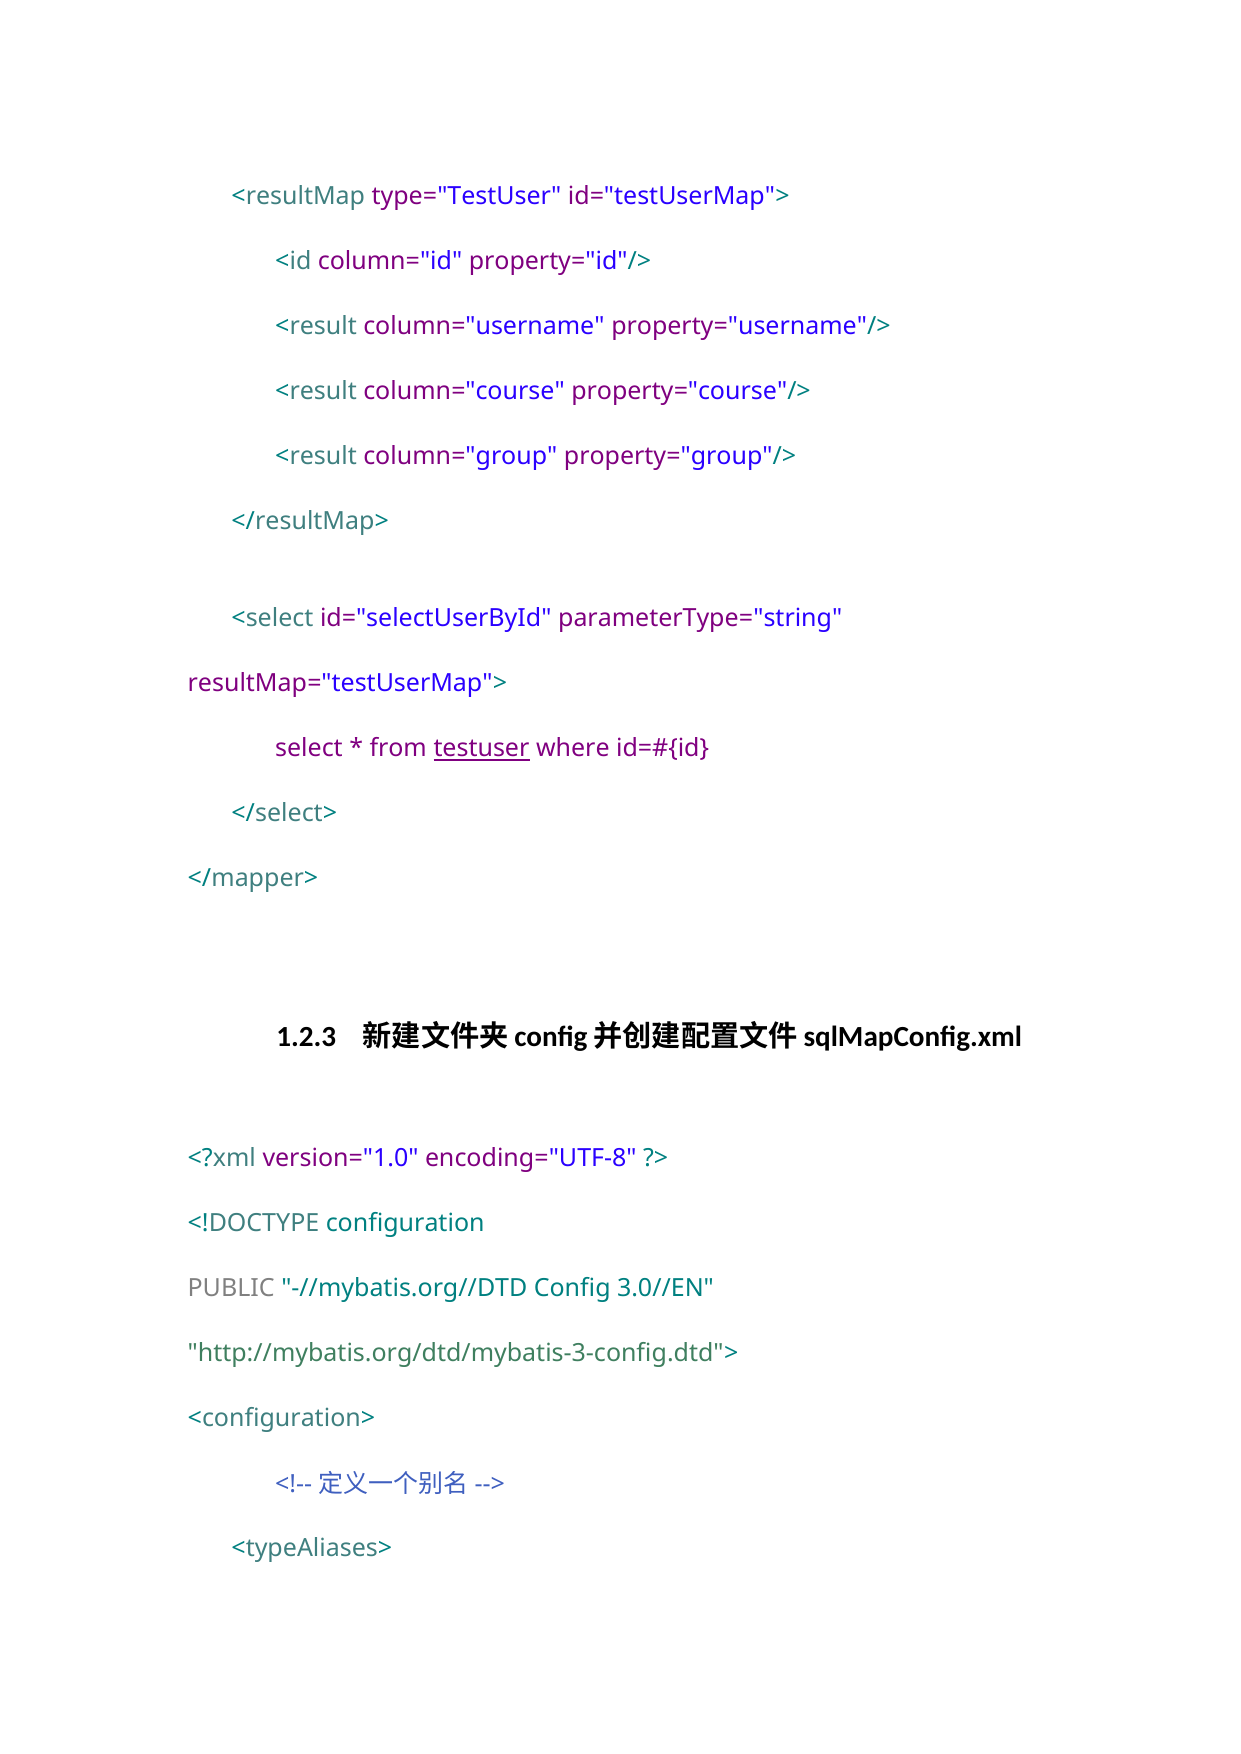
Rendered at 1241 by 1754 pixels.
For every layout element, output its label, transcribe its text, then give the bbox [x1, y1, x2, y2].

text <?xml version="1.0" encoding="UTF-8" ?> [187, 1124, 1053, 1189]
text <configuration> [187, 1384, 1053, 1449]
text <id column="id" property="id"/> [187, 227, 1053, 292]
text <resultMap type="TestUser" id="testUserMap"> [187, 162, 1053, 227]
text <!-- 定义一个别名 --> [187, 1449, 1053, 1514]
text <result column="group" property="group"/> [187, 422, 1053, 487]
text <result column="course" property="course"/> [187, 357, 1053, 422]
text </select> [187, 779, 1053, 844]
subtitle 新建文件夹config并创建配置文件sqlMapConfig.xml [276, 1002, 1053, 1067]
text <result column="username" property="username"/> [187, 292, 1053, 357]
text <!DOCTYPE configuration [187, 1189, 1053, 1254]
text PUBLIC "-//mybatis.org//DTD Config 3.0//EN" [187, 1254, 1053, 1319]
text </resultMap> [187, 487, 1053, 552]
text </mapper> [187, 844, 1053, 909]
text <typeAliases> [187, 1514, 1053, 1579]
text "http://mybatis.org/dtd/mybatis-3-config.dtd"> [187, 1319, 1053, 1384]
text <select id="selectUserById" parameterType="string" resultMap="testUserMap"> [187, 584, 1053, 714]
text select * from testuser where id=#{id} [187, 714, 1053, 779]
